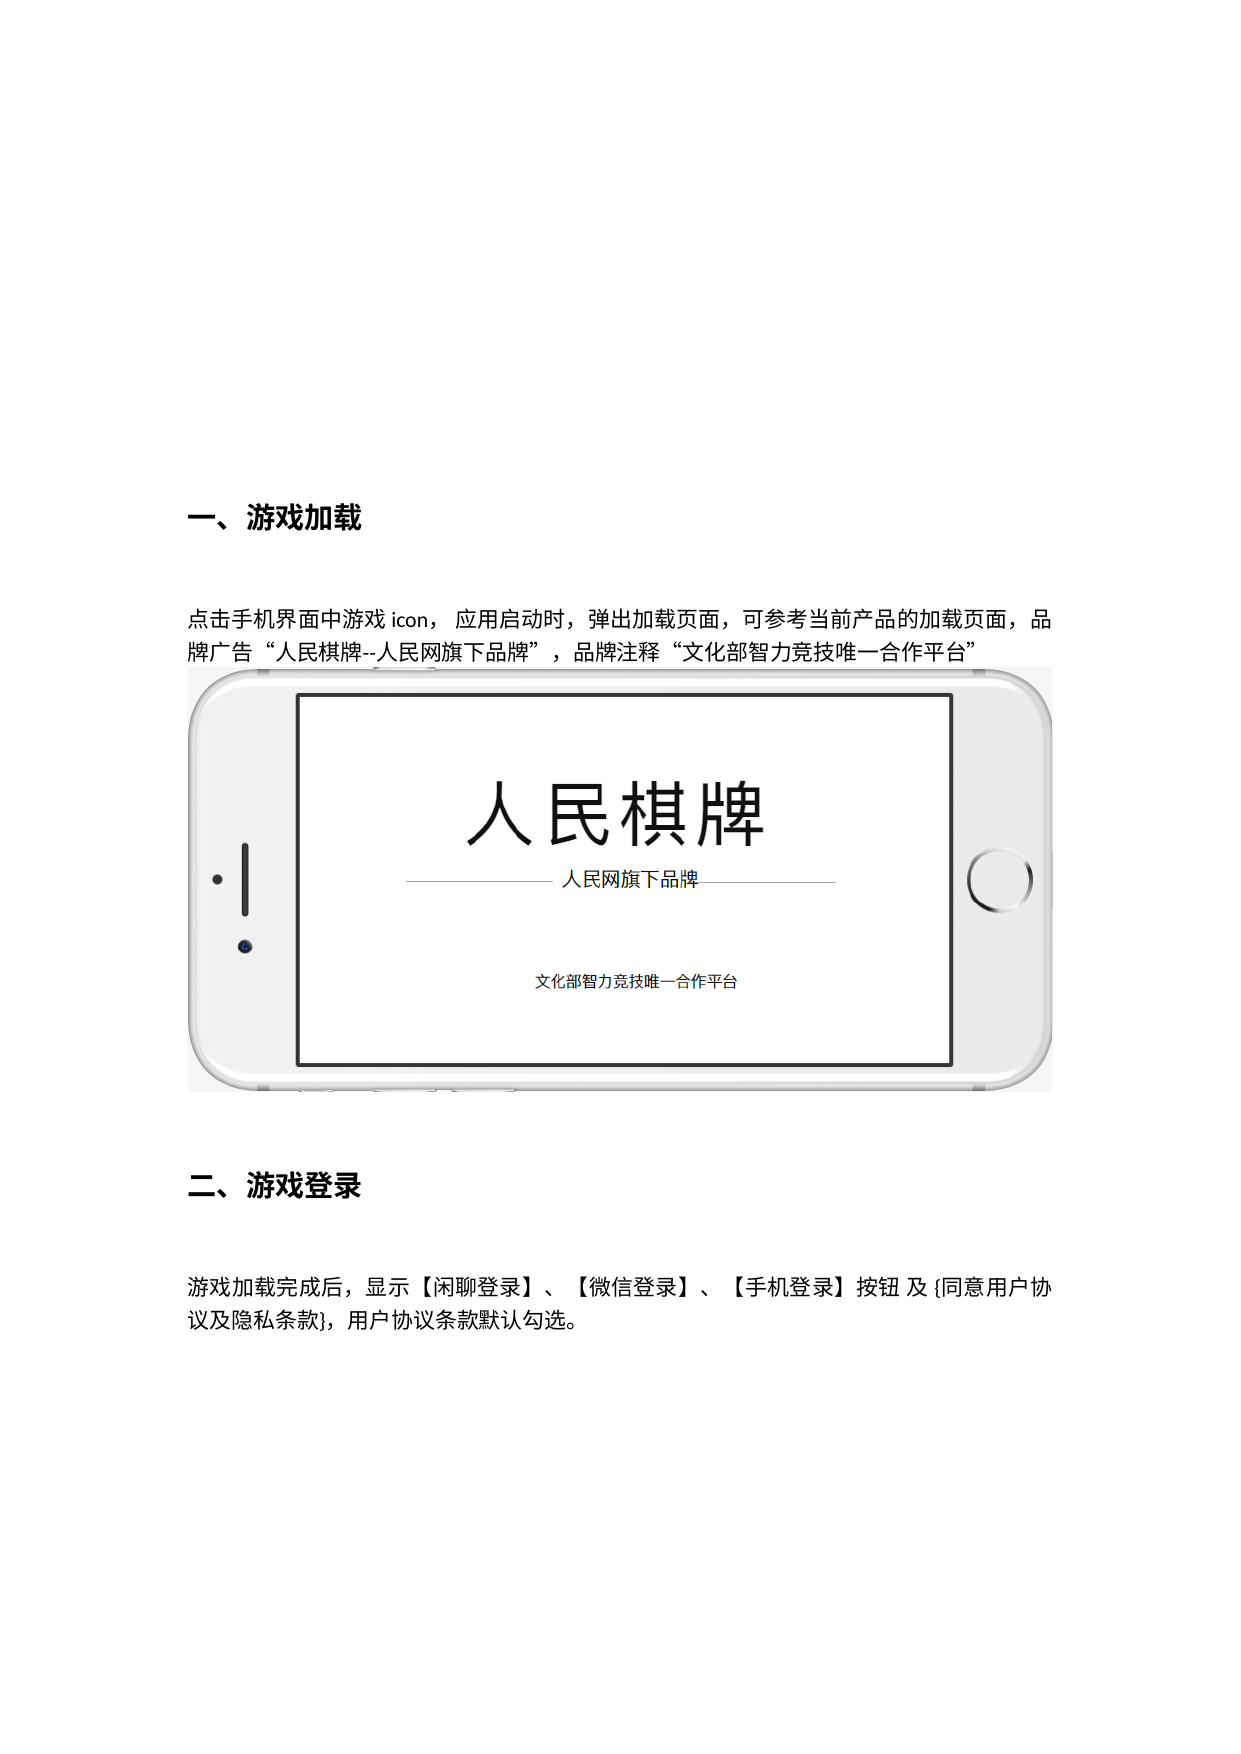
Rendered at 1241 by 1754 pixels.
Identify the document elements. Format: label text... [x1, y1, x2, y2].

text 游戏加载完成后，显示【闲聊登录】、【微信登录】、【手机登录】按钮 及 {同意用户协议及隐私条款}，用户协议条款默认勾选。 [187, 1270, 1053, 1335]
text 点击手机界面中游戏icon， 应用启动时，弹出加载页面，可参考当前产品的加载页面，品牌广告“人民棋牌--人民网旗下品牌”，品牌注释“文化部智力竞技唯一合作平台” [187, 602, 1053, 667]
subtitle 游戏加载 [187, 484, 1053, 549]
picture [187, 667, 1053, 1092]
subtitle 游戏登录 [187, 1151, 1053, 1216]
